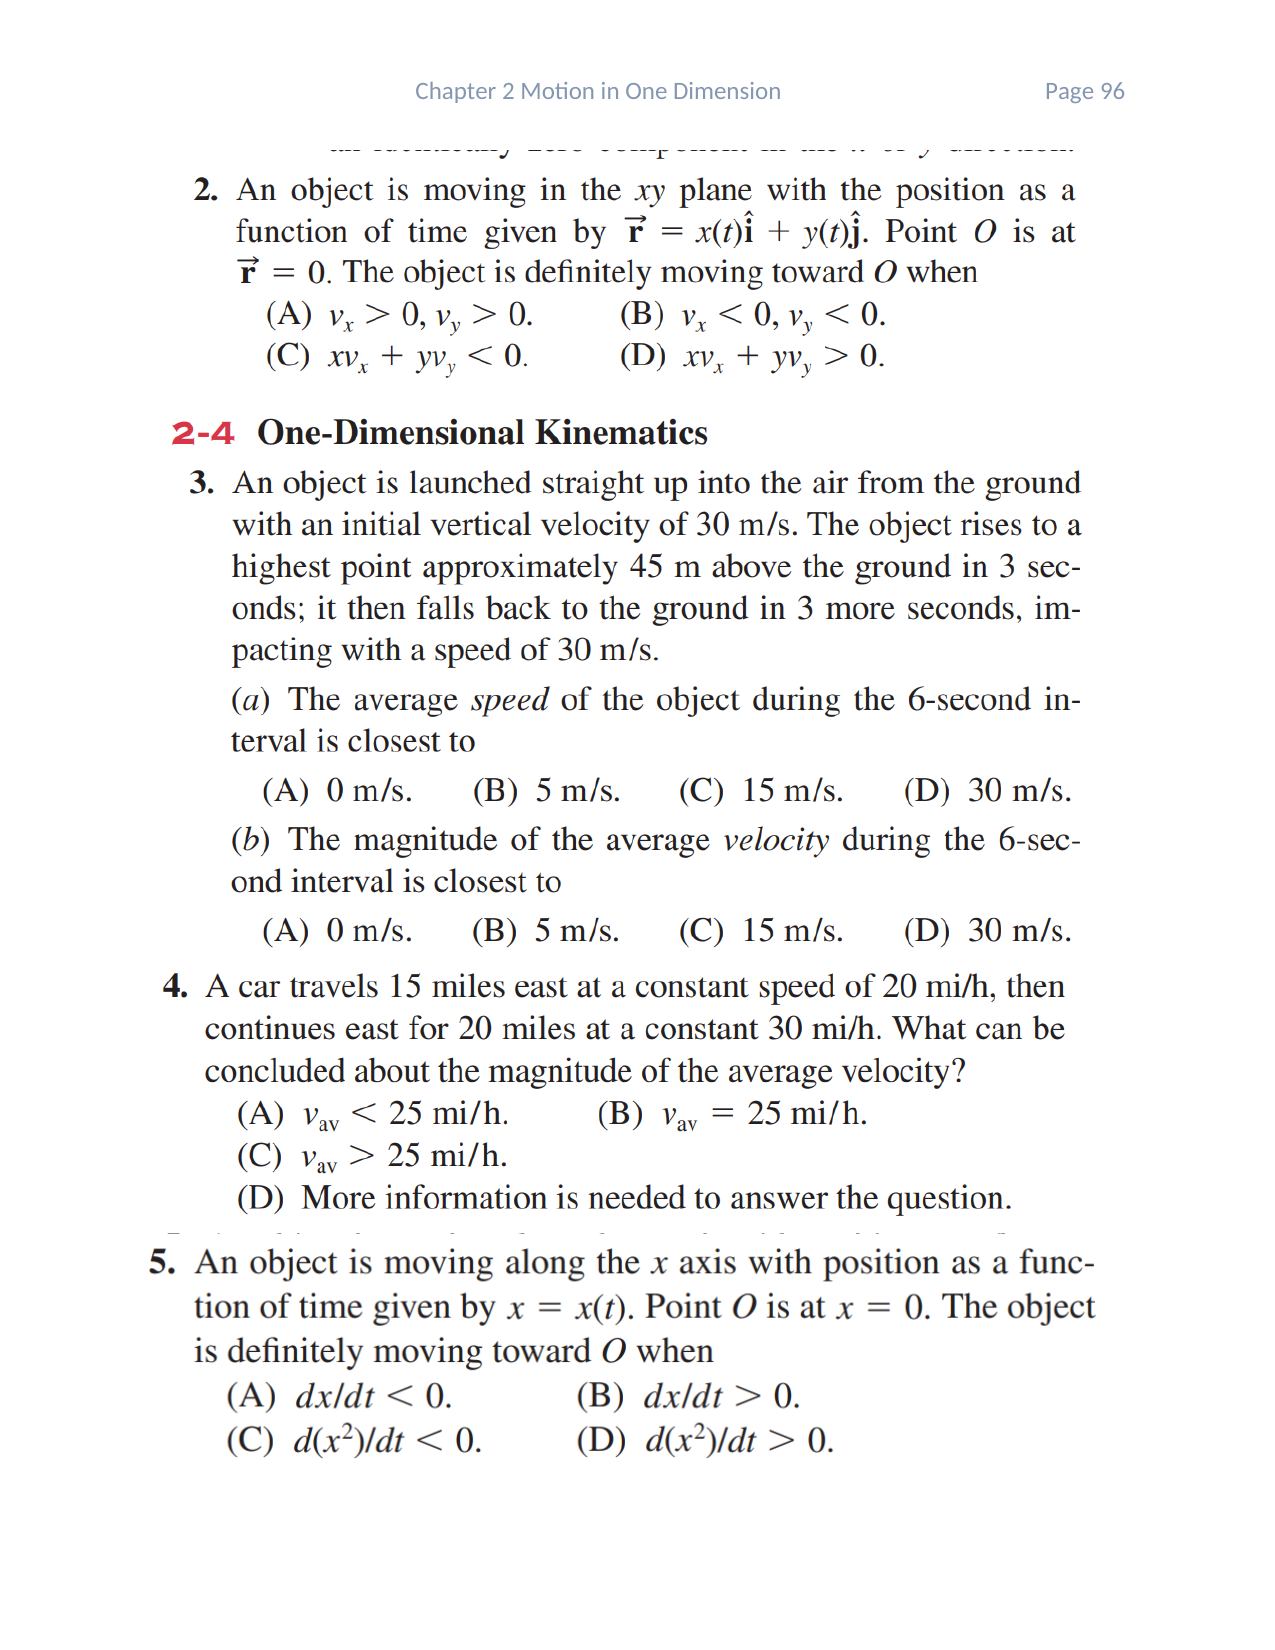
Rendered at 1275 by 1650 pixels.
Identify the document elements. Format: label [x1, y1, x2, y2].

picture [135, 1235, 1110, 1471]
picture [135, 956, 1110, 1234]
picture [135, 399, 1110, 955]
picture [135, 150, 1110, 398]
